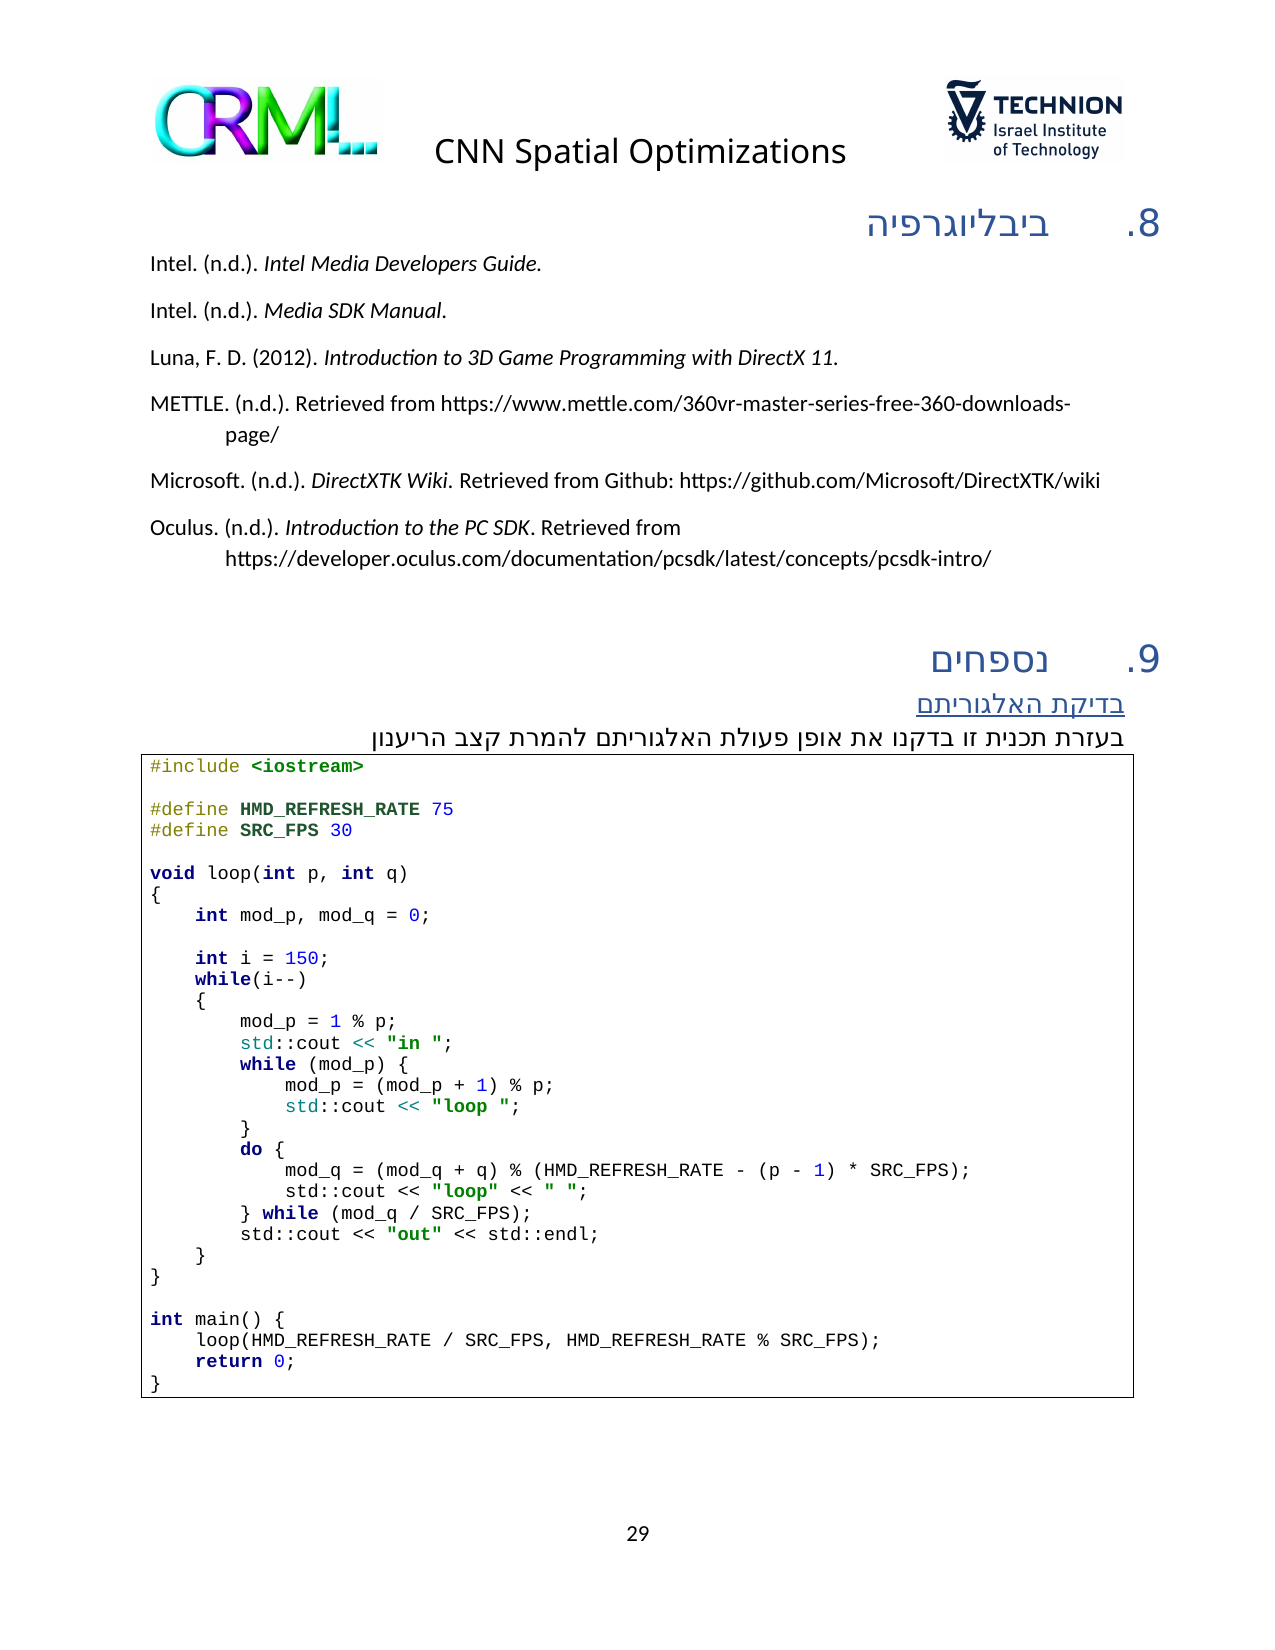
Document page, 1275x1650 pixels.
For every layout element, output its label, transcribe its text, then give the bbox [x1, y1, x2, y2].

text #include <iostream> #define HMD_REFRESH_RATE 75 #define SRC_FPS 30 void loop(int p, int q) { int mod_p, mod_q = 0; int i = 150; while(i--) { mod_p = 1 % p; std::cout << "in "; while (mod_p) { mod_p = (mod_p + 1) % p; std::cout << "loop "; } do { mod_q = (mod_q + q) % (HMD_REFRESH_RATE - (p - 1) * SRC_FPS); std::cout << "loop" << " "; } while (mod_q / SRC_FPS); std::cout << "out" << std::endl; } } int main() { loop(HMD_REFRESH_RATE / SRC_FPS, HMD_REFRESH_RATE % SRC_FPS); return 0; } [142, 755, 1133, 1397]
text נספחים [150, 637, 1125, 681]
picture [942, 75, 1125, 164]
text בעזרת תכנית זו בדקנו את אופן פעולת האלגוריתם להמרת קצב הריענון [150, 723, 1125, 752]
subtitle בדיקת האלגוריתם [150, 689, 1125, 720]
text ביבליוגרפיה [150, 202, 1125, 245]
picture [150, 77, 384, 164]
